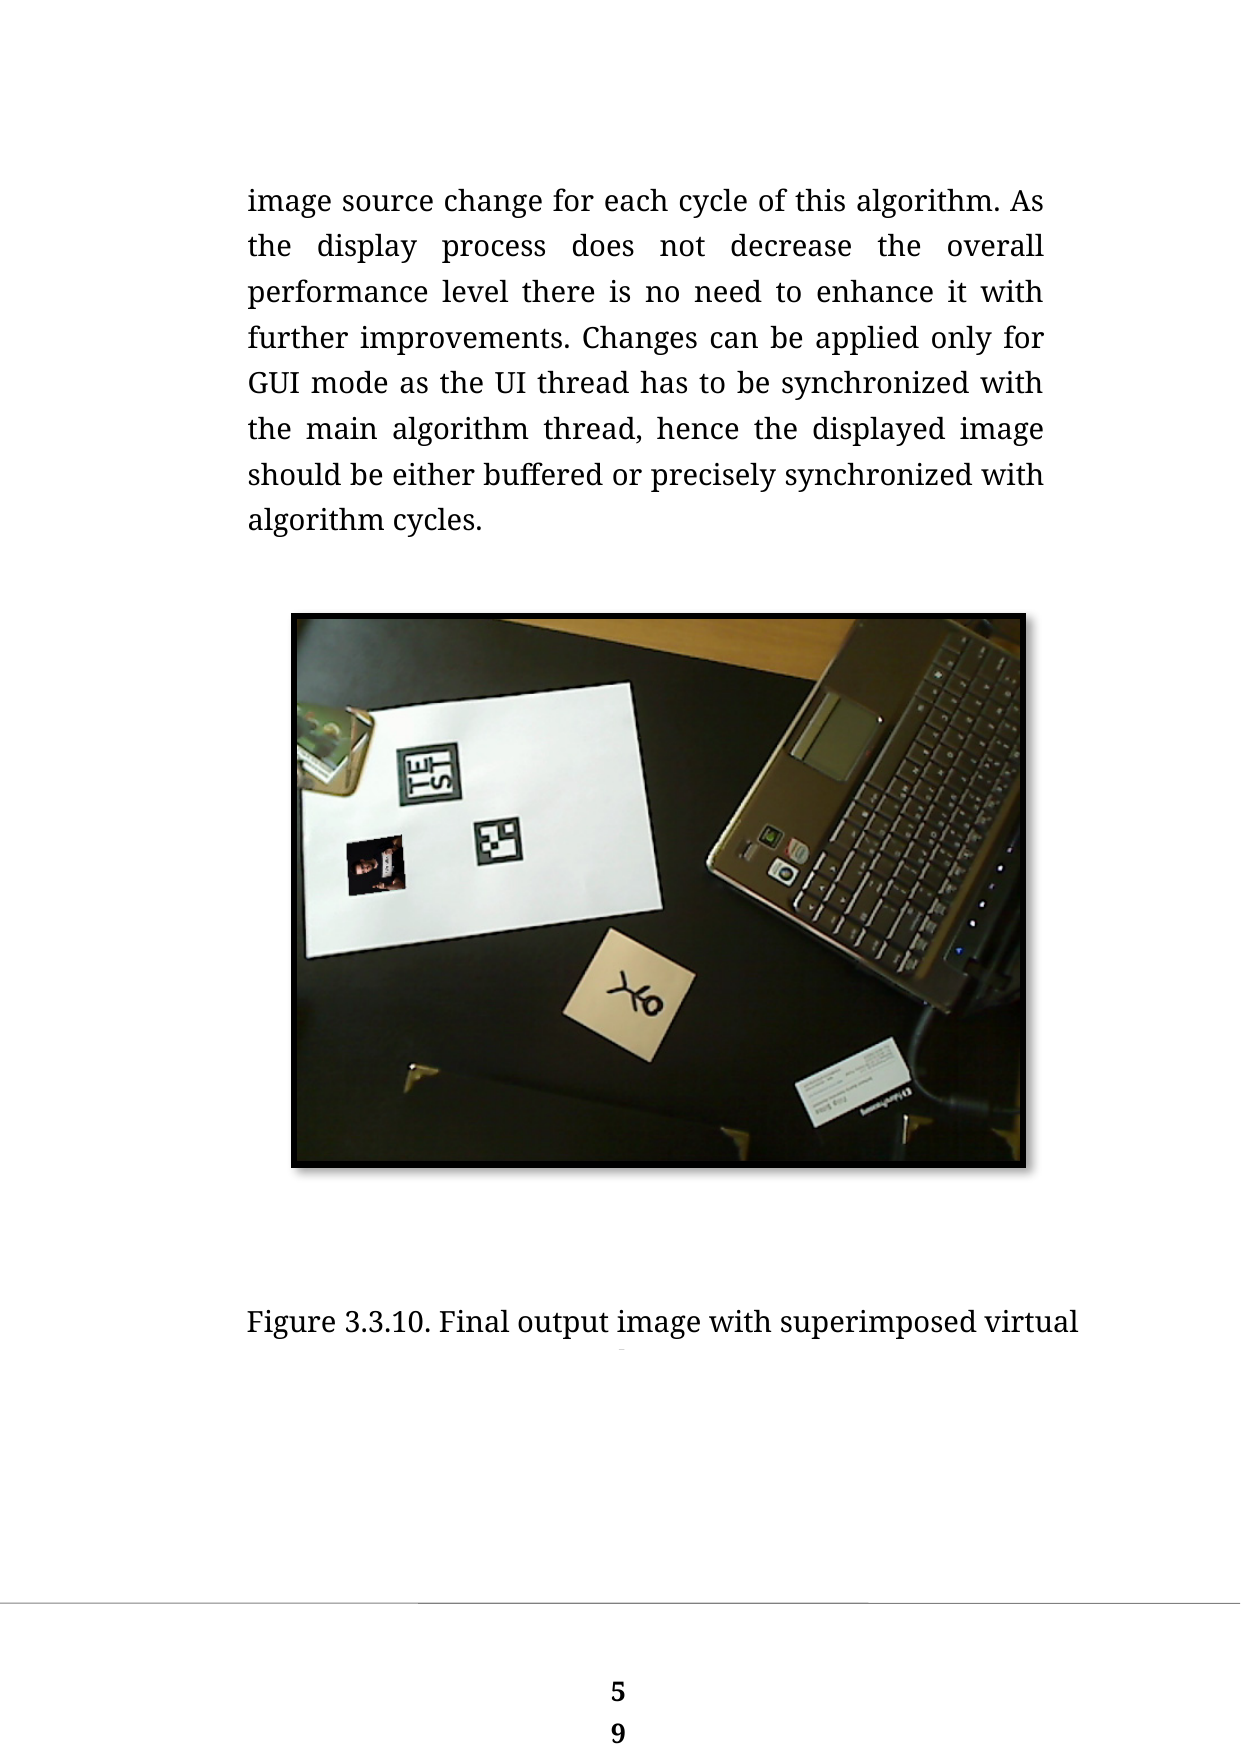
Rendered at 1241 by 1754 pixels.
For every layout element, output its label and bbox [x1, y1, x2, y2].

list [247, 180, 1045, 539]
picture [297, 619, 1020, 1161]
